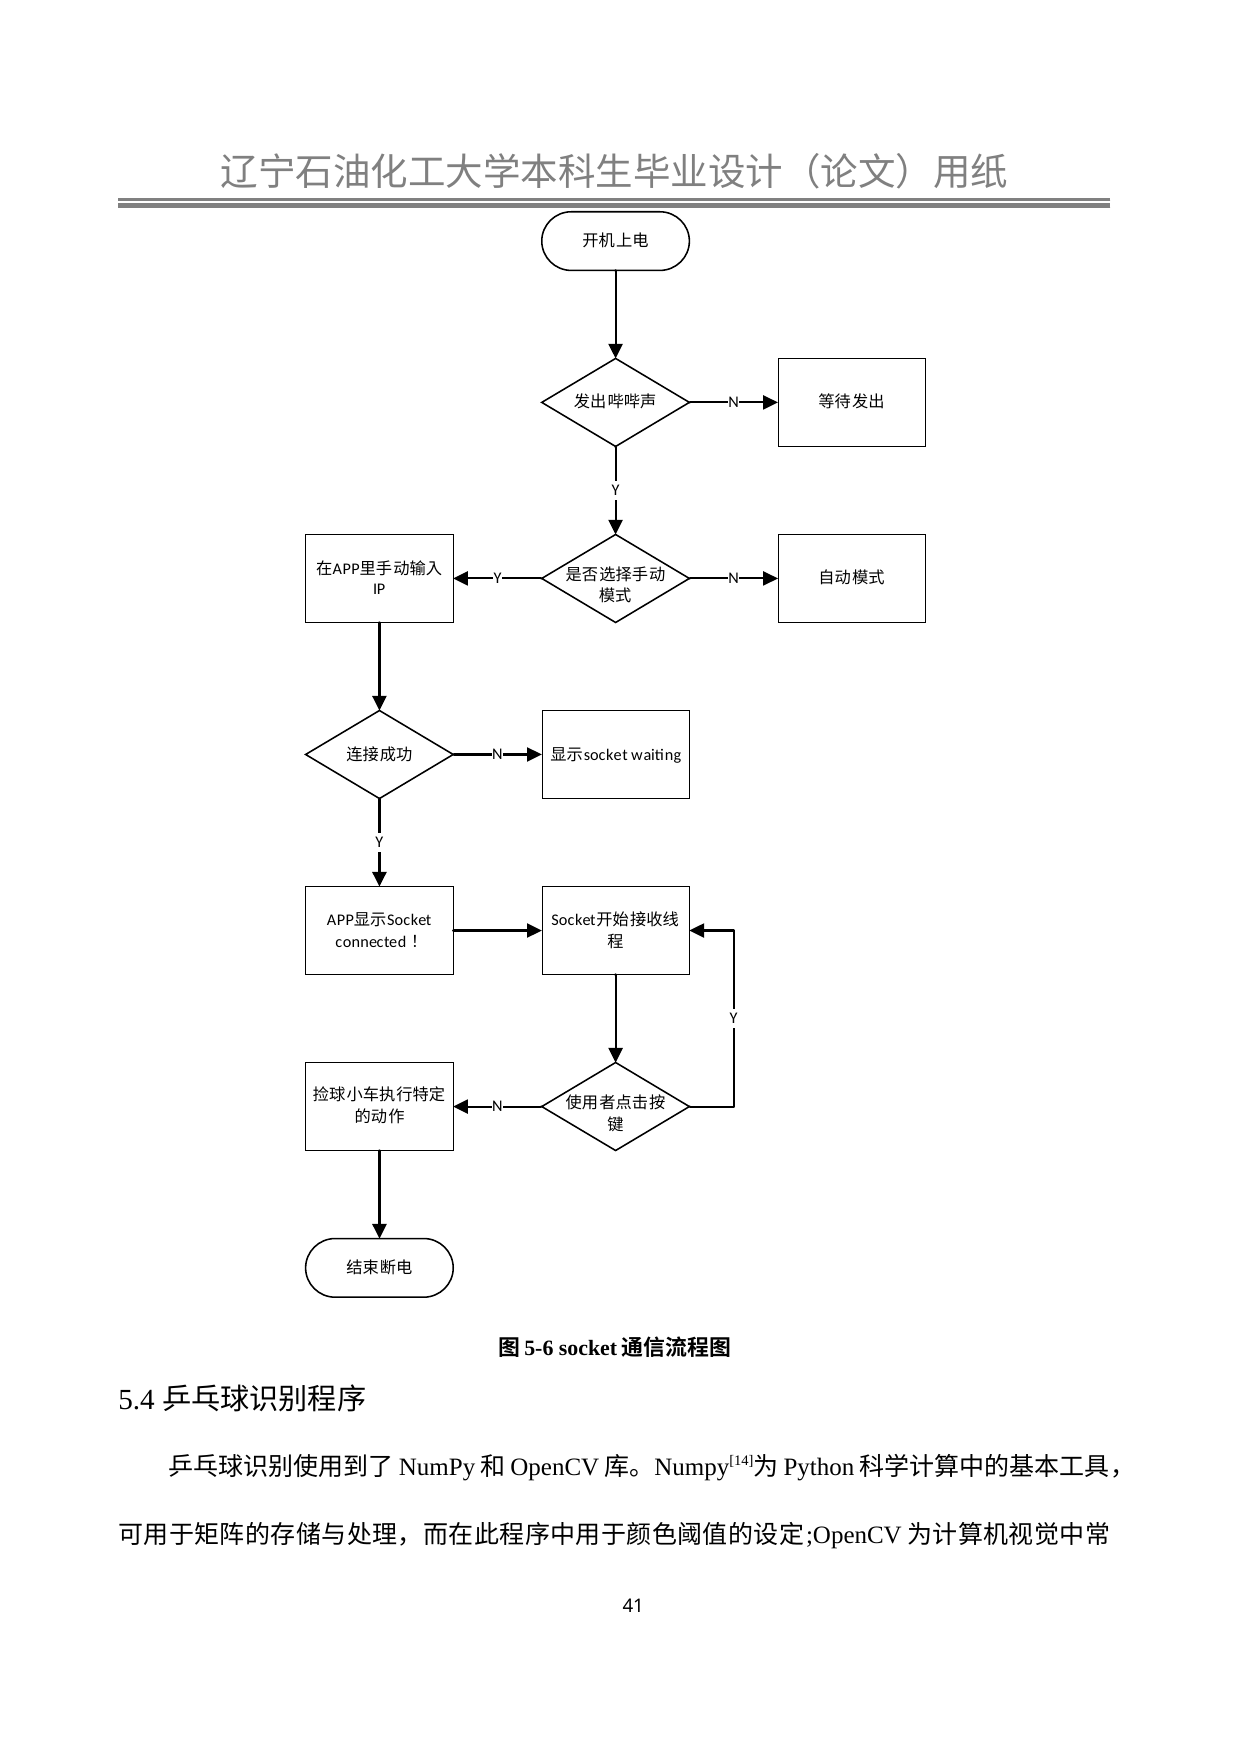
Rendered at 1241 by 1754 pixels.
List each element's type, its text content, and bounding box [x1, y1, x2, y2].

subtitle 5.4 乒乓球识别程序 [118, 1363, 1110, 1431]
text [118, 1431, 1110, 1566]
